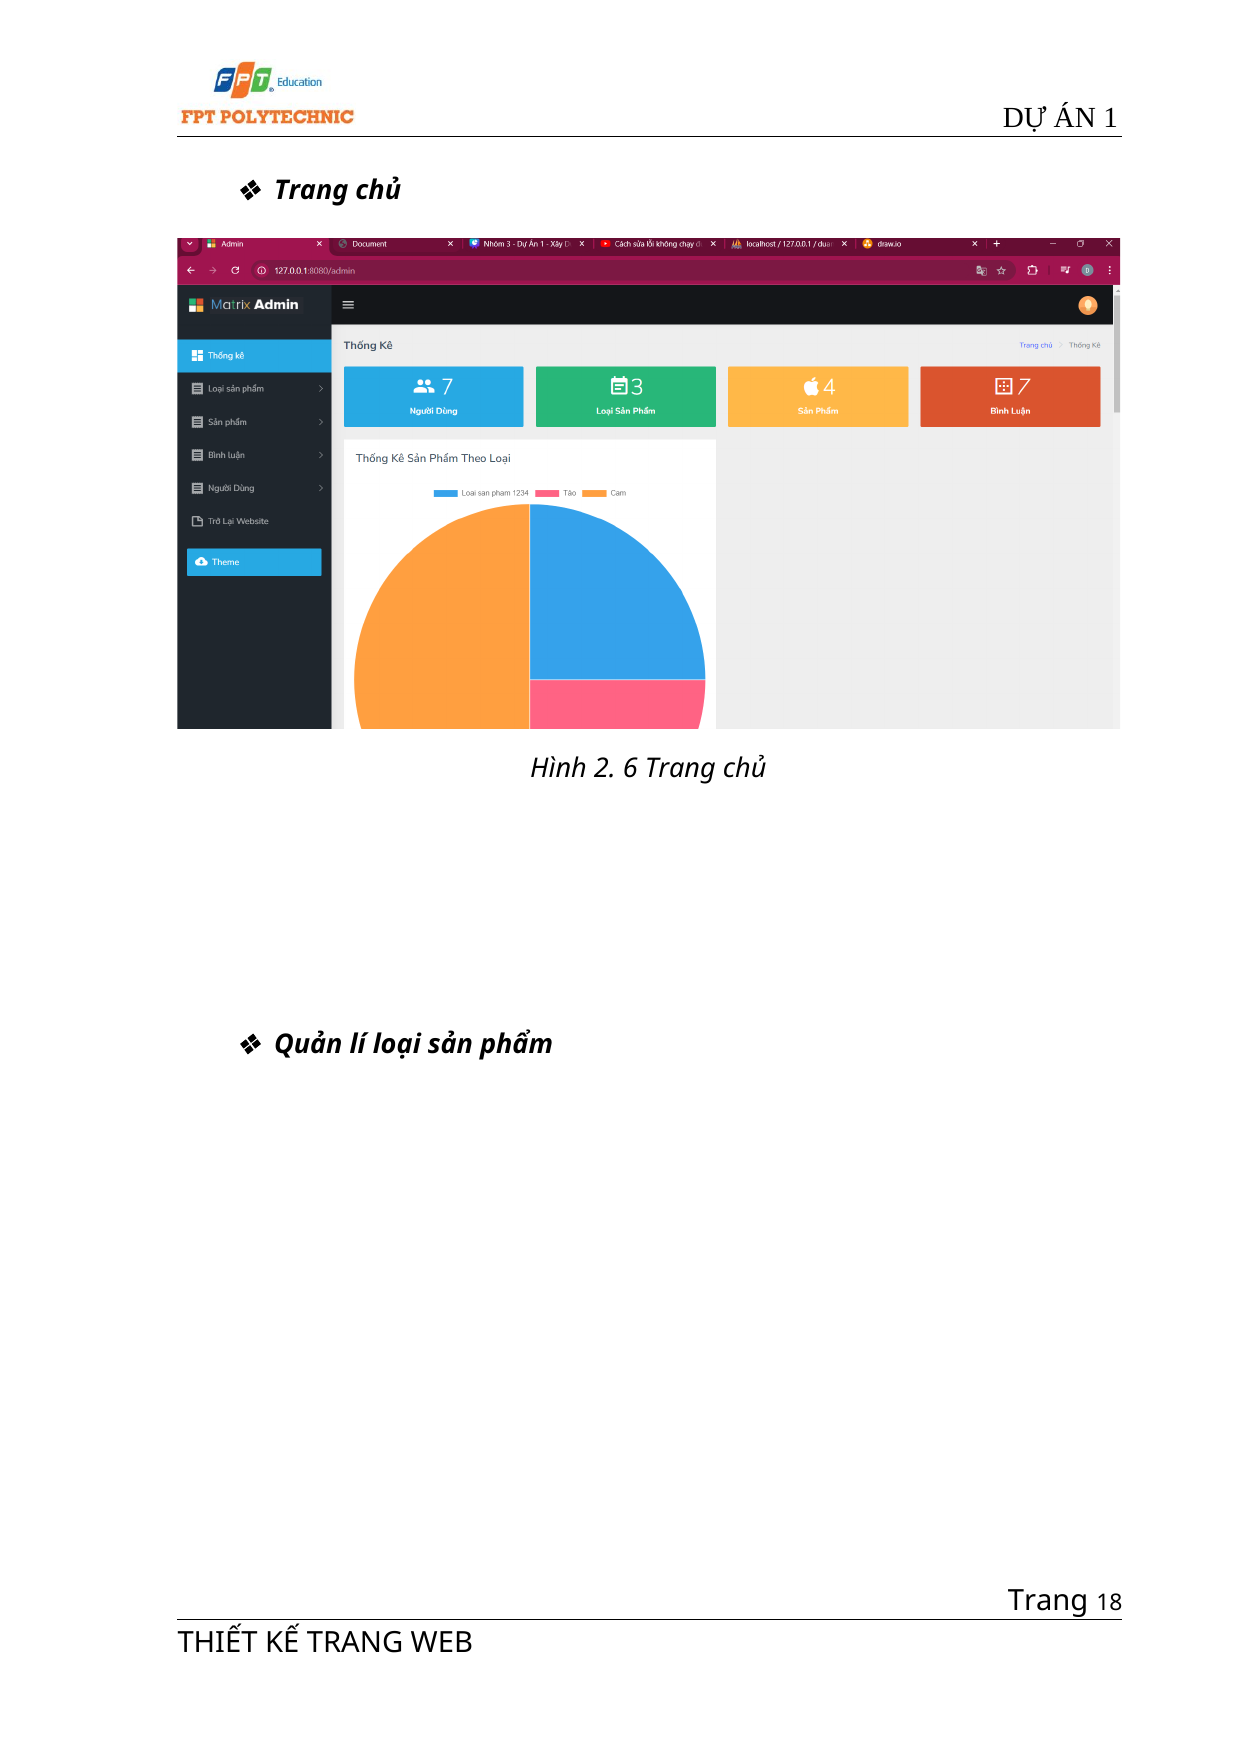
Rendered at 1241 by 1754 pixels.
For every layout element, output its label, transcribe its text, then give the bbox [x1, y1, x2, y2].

text Hình 2. 6 Trang chủ [177, 748, 1122, 785]
picture [177, 238, 1121, 729]
list Trang chủ [176, 171, 1122, 208]
picture [177, 59, 356, 128]
list Quản lí loại sản phẩm [176, 1025, 1122, 1062]
